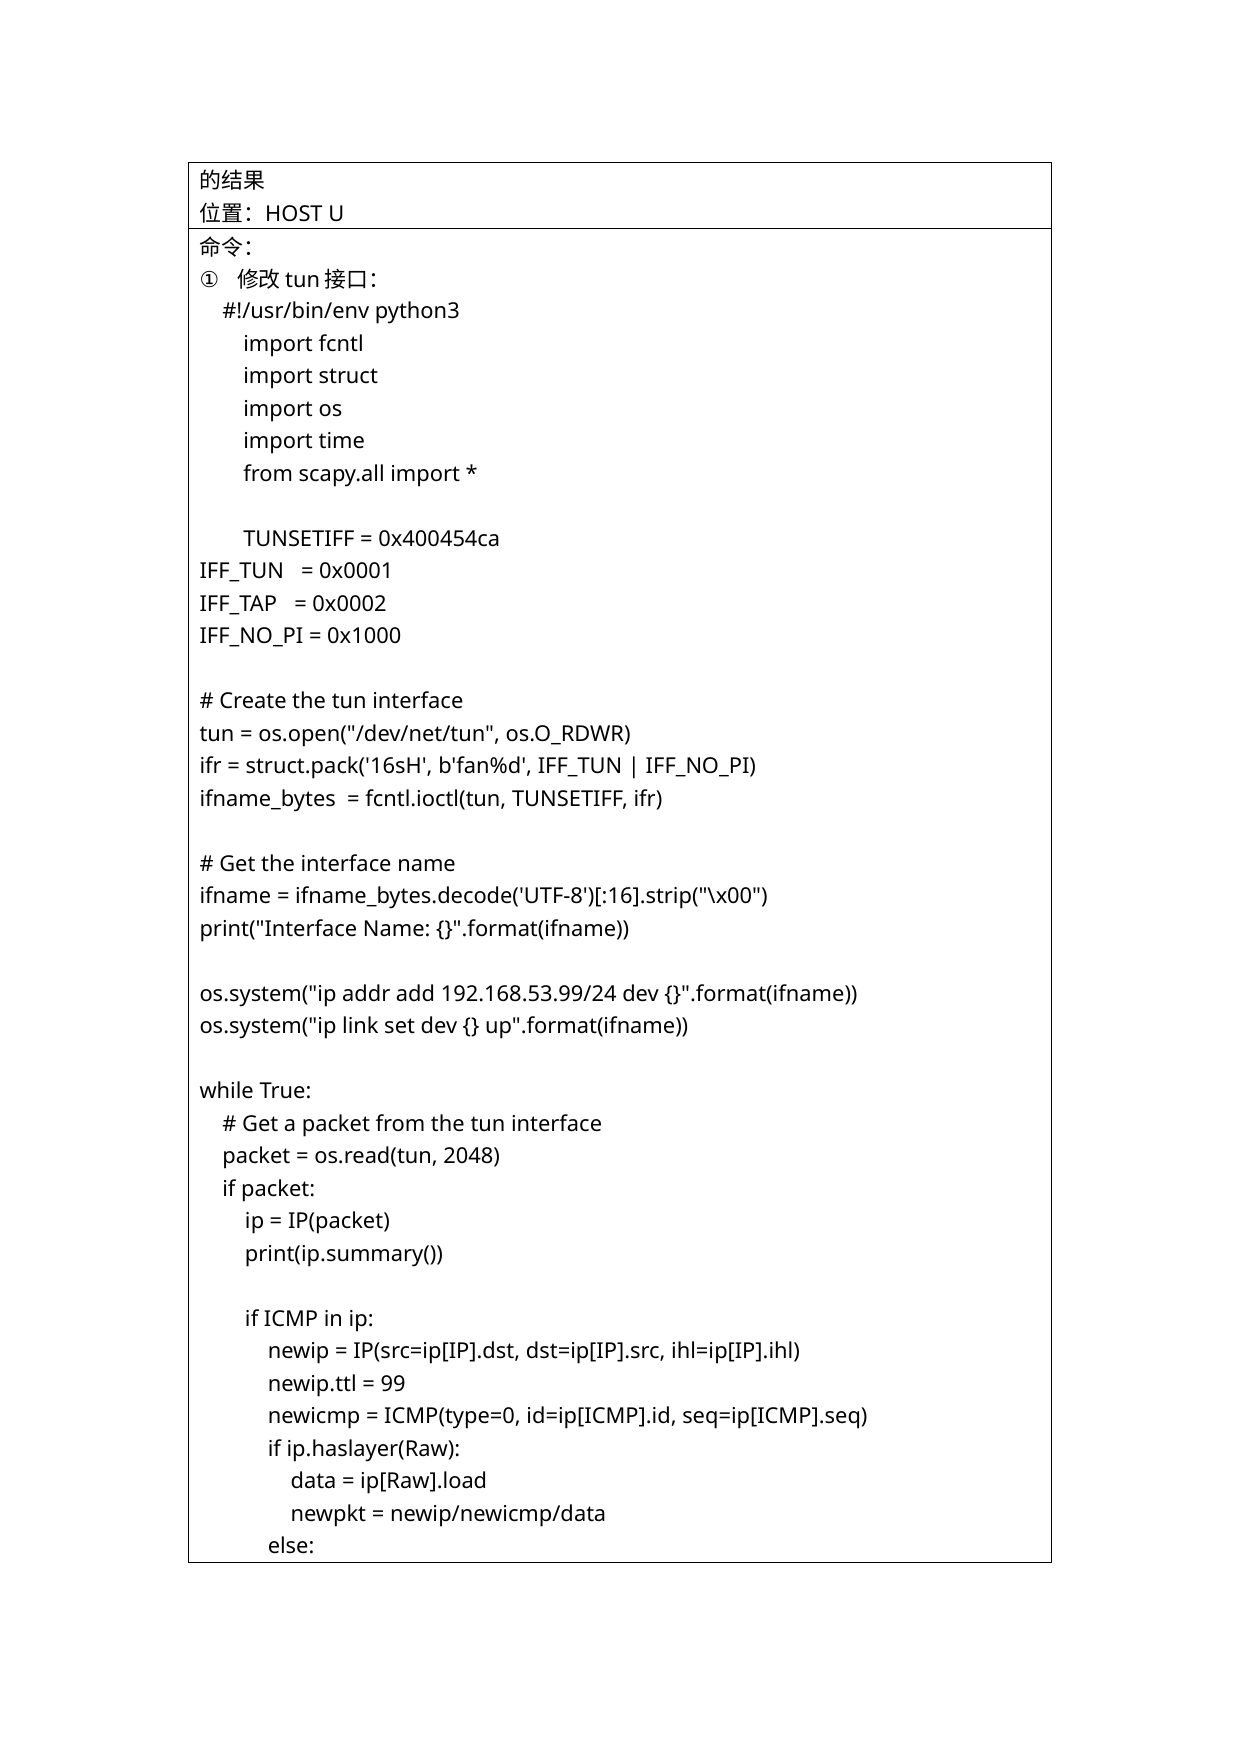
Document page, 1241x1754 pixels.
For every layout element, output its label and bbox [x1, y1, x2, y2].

table_header [189, 163, 1051, 228]
table_cell [189, 229, 1051, 1562]
